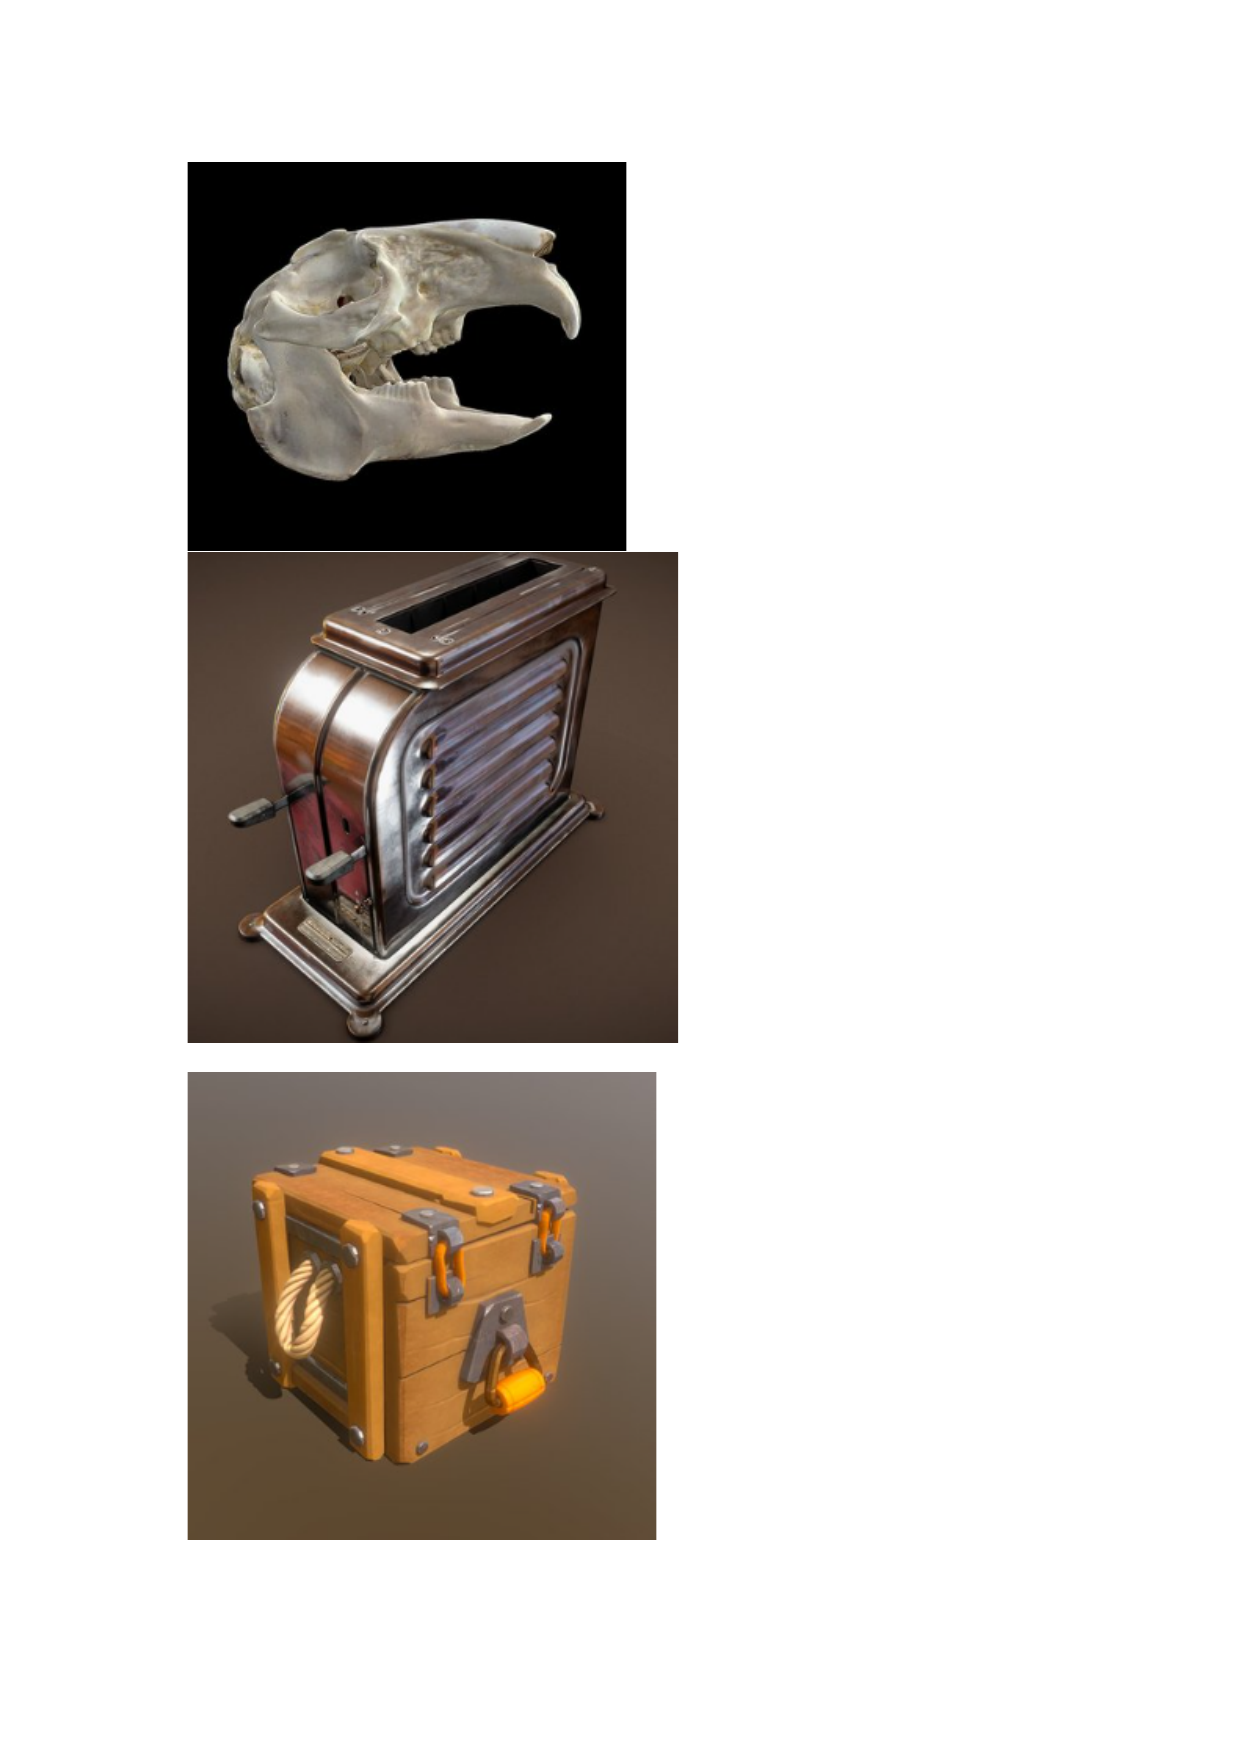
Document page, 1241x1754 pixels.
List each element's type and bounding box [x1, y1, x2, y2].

picture [187, 162, 627, 551]
picture [187, 1072, 657, 1540]
picture [187, 552, 679, 1043]
